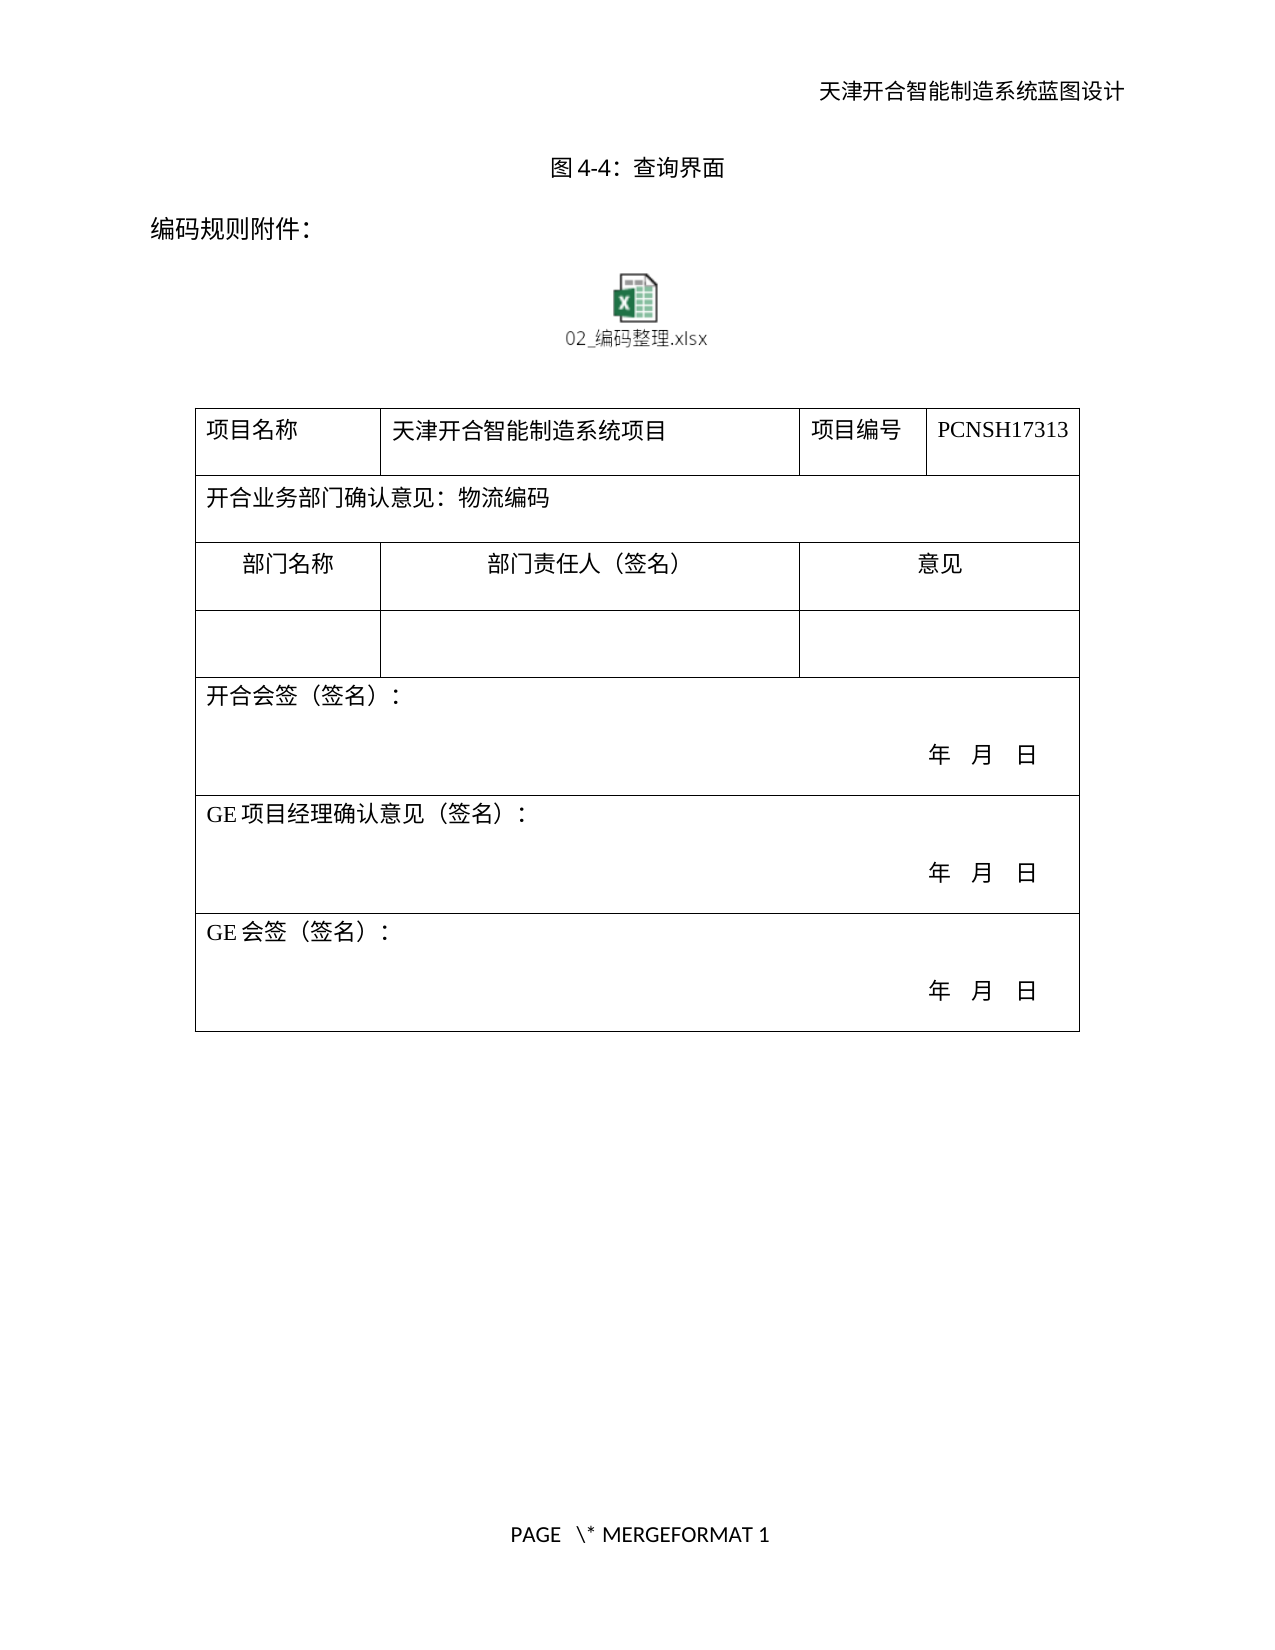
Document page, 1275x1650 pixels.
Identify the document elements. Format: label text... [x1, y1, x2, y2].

text 编码规则附件： [150, 209, 1125, 245]
table_cell 开合会签（签名）： 年 月 日 [196, 678, 1079, 795]
table_cell GE会签（签名）： 年 月 日 [196, 914, 1079, 1031]
table_cell 意见 [800, 543, 1079, 609]
table_cell [381, 611, 799, 677]
table_cell [196, 611, 380, 677]
table_header PCNSH17313 [927, 409, 1079, 475]
text 图4-4：查询界面 [150, 150, 1125, 183]
table_header 天津开合智能制造系统项目 [381, 409, 799, 475]
table_cell GE项目经理确认意见（签名）： 年 月 日 [196, 796, 1079, 913]
table_cell 部门名称 [196, 543, 380, 609]
table_header 项目名称 [196, 409, 380, 475]
table_header 项目编号 [800, 409, 926, 475]
table_cell 部门责任人（签名） [381, 543, 799, 609]
table_cell 开合业务部门确认意见：物流编码 [196, 476, 1079, 542]
table_cell [800, 611, 1079, 677]
